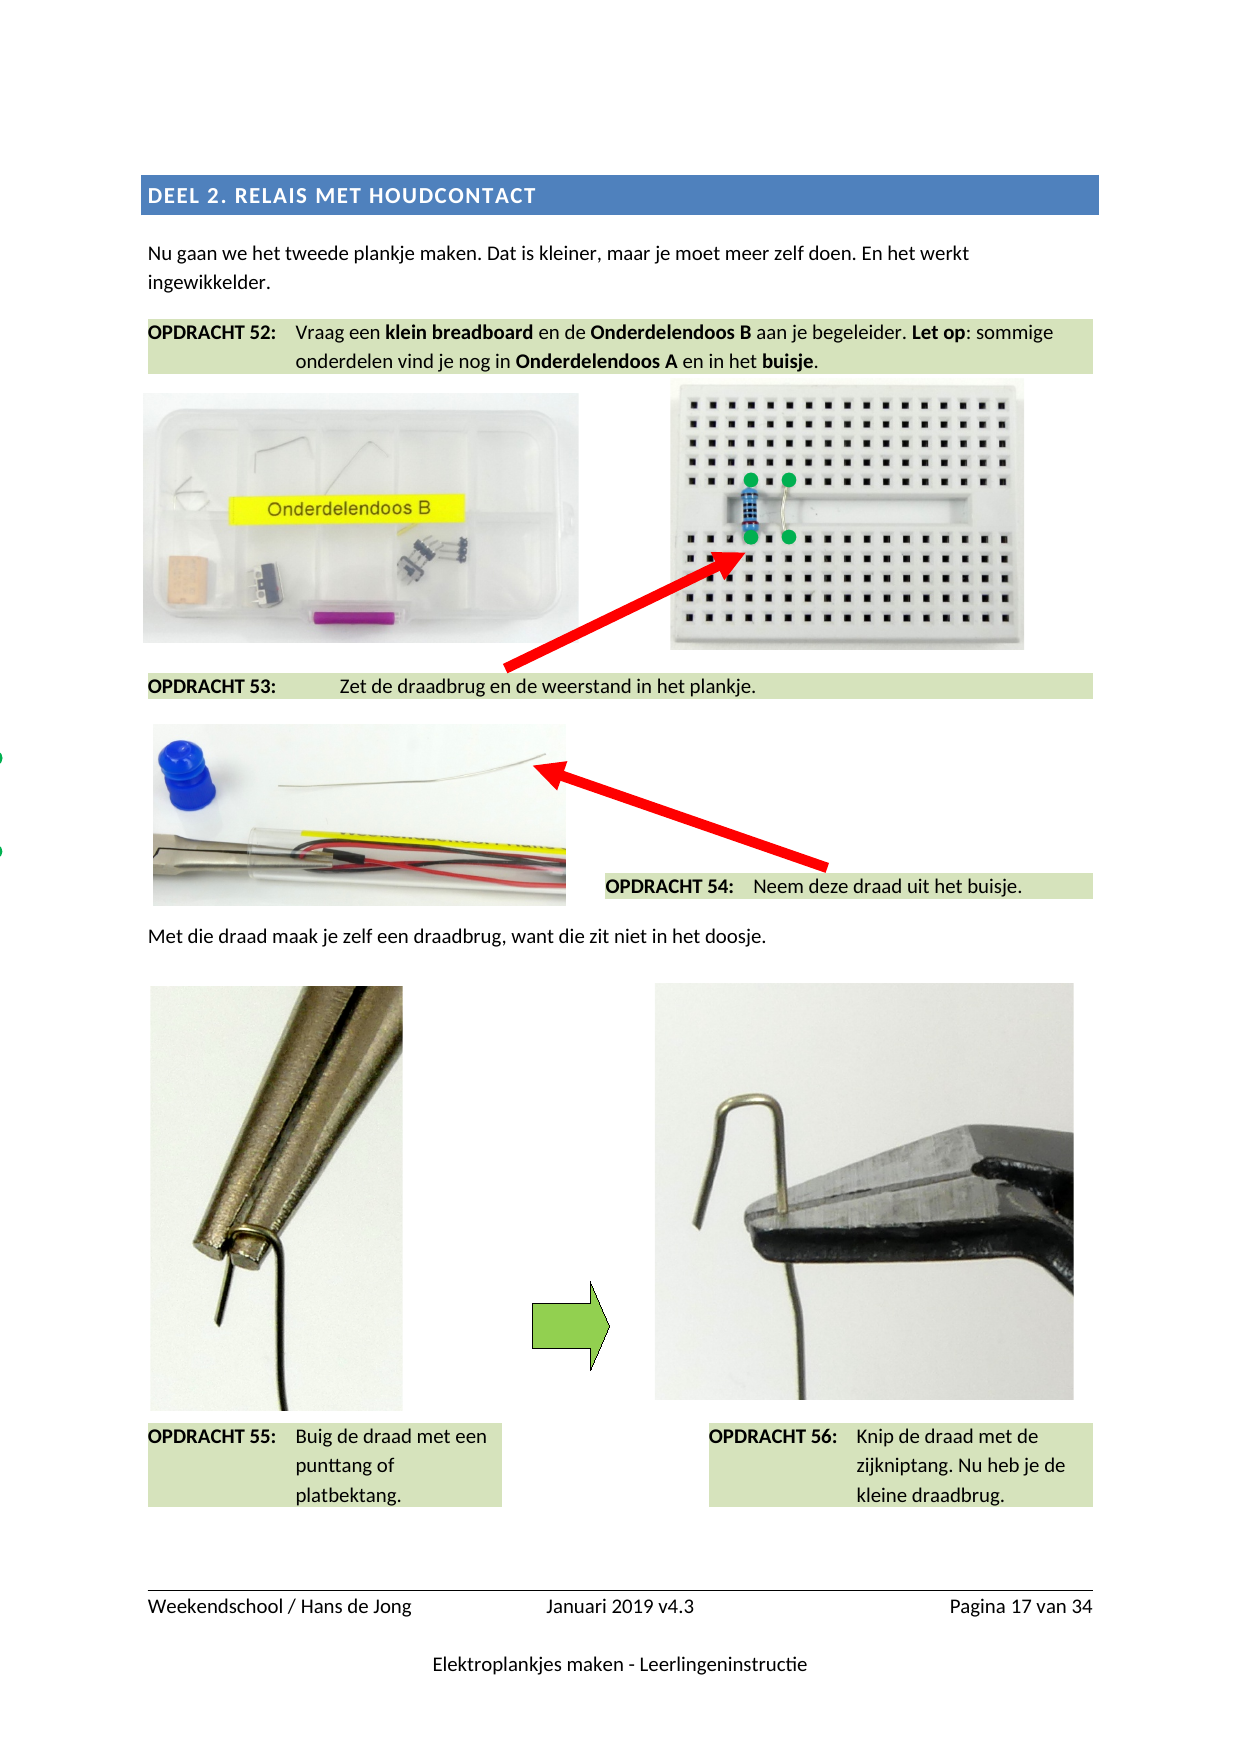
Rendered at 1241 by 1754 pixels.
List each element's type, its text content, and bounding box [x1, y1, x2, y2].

picture [654, 983, 1074, 1400]
picture [150, 986, 403, 1411]
text Neem deze draad uit het buisje. [605, 873, 1093, 899]
picture [153, 724, 566, 906]
text Met die draad maak je zelf een draadbrug, want die zit niet in het doosje. [148, 923, 1093, 949]
text Vraag een klein breadboard en de Onderdelendoos B aan je begeleider. Let op: sommige onderdelen vind je nog in Onderdelendoos A en in het buisje. [148, 319, 1093, 374]
text Knip de draad met de zijkniptang. Nu heb je de kleine draadbrug. [709, 1423, 1093, 1507]
picture [143, 393, 579, 643]
text Nu gaan we het tweede plankje maken. Dat is kleiner, maar je moet meer zelf doen. En het werkt ingewikkelder. [148, 240, 1093, 295]
text Zet de draadbrug en de weerstand in het plankje. [148, 673, 1093, 699]
subtitle Deel 2. Relais met houdcontact [148, 181, 1093, 209]
picture [670, 378, 1025, 650]
text Buig de draad met een punttang of platbektang. [148, 1423, 502, 1507]
